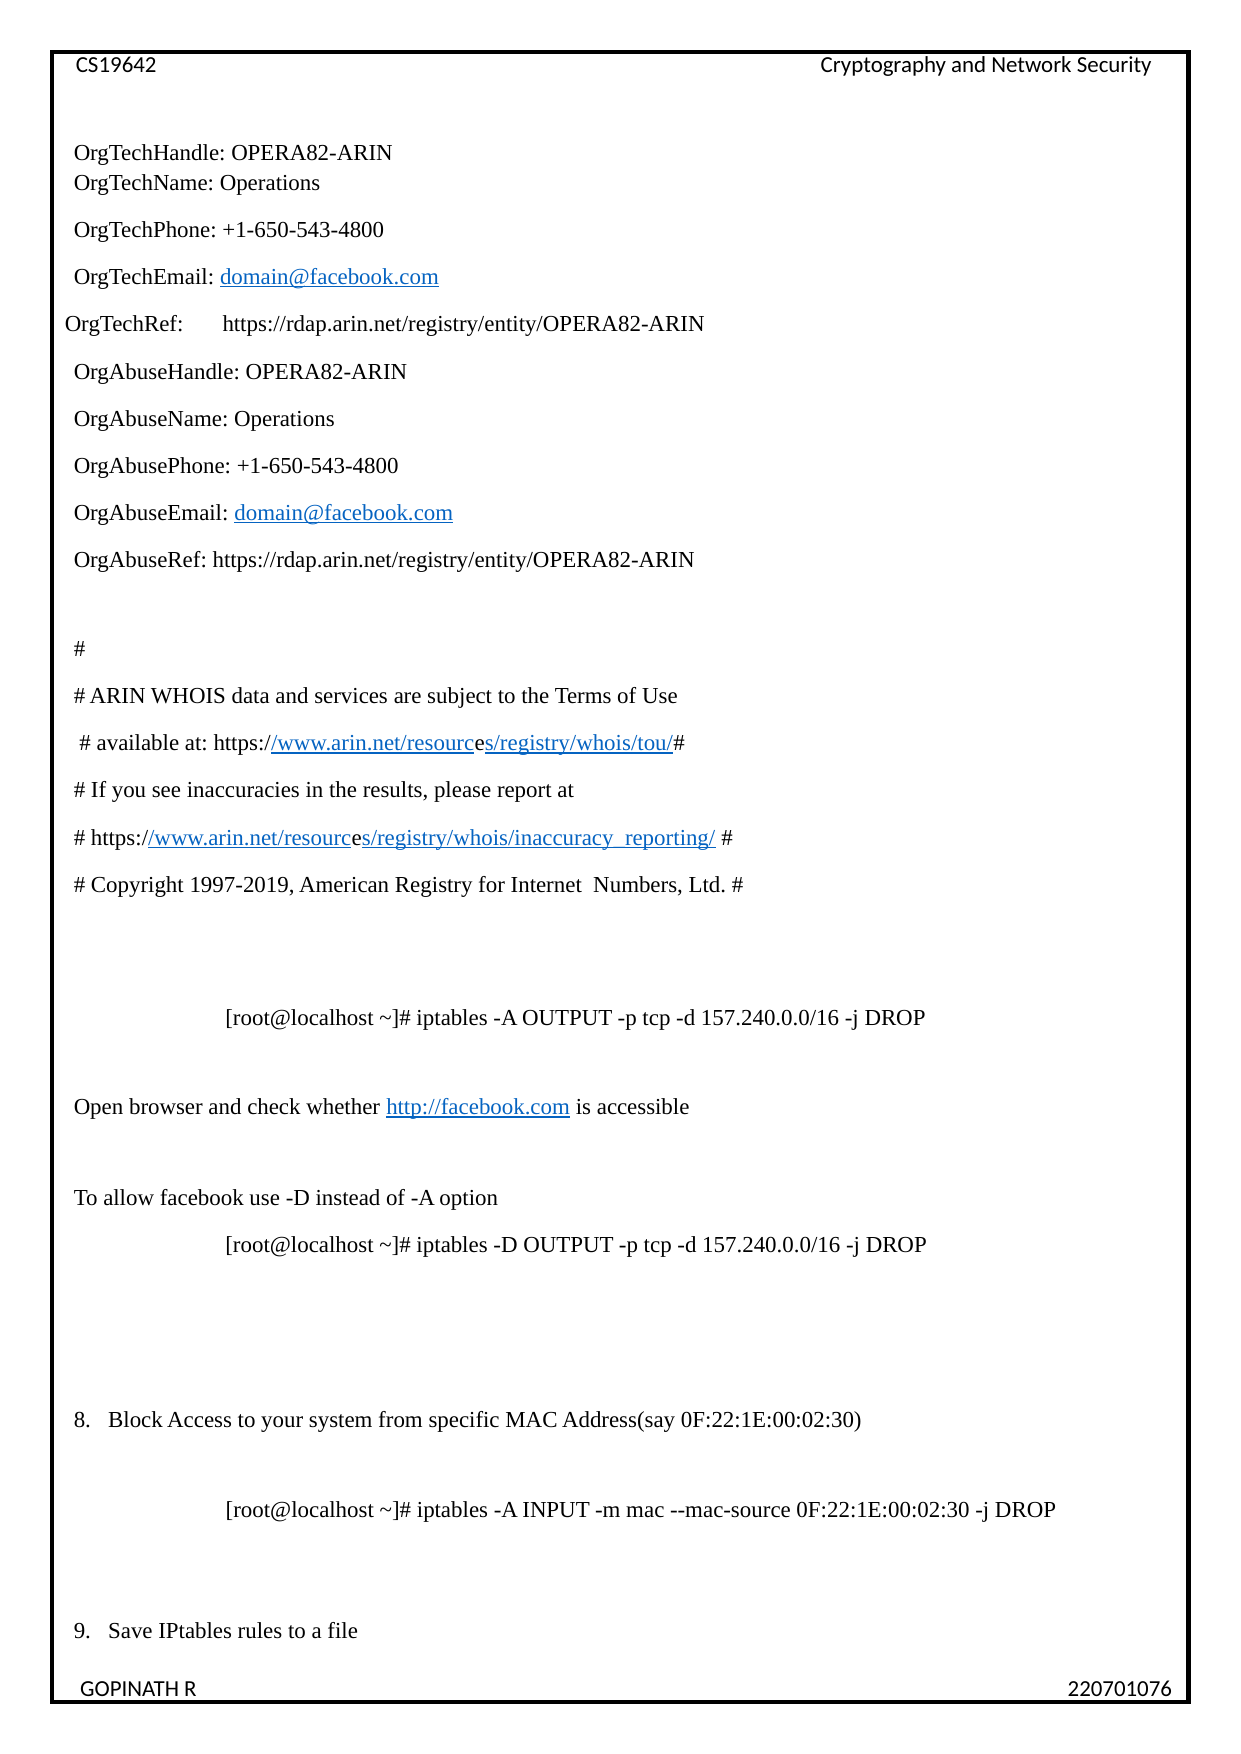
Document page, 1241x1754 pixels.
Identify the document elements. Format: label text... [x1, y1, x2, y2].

text # [73, 635, 1166, 661]
text # available at: https://www.arin.net/resources/registry/whois/tou/# [73, 729, 1172, 756]
text OrgAbuseRef: https://rdap.arin.net/registry/entity/OPERA82-ARIN [73, 546, 1166, 573]
text [root@localhost ~]# iptables -D OUTPUT -p tcp -d 157.240.0.0/16 -j DROP [64, 1231, 1088, 1257]
text OrgAbusePhone: +1-650-543-4800 [73, 452, 1166, 478]
text OrgAbuseEmail: domain@facebook.com [73, 499, 1172, 526]
text OrgTechEmail: domain@facebook.com [73, 263, 1172, 289]
text OrgAbuseHandle: OPERA82-ARIN [73, 358, 1166, 384]
text OrgTechPhone: +1-650-543-4800 [73, 216, 1166, 242]
list Save IPtables rules to a file [73, 1617, 1166, 1643]
text # ARIN WHOIS data and services are subject to the Terms of Use [73, 682, 1166, 708]
text OrgTechName: Operations [73, 169, 1166, 195]
text # https://www.arin.net/resources/registry/whois/inaccuracy_reporting/ # [73, 824, 1172, 850]
text OrgTechRef: https://rdap.arin.net/registry/entity/OPERA82-ARIN [64, 310, 1172, 336]
text [root@localhost ~]# iptables -A OUTPUT -p tcp -d 157.240.0.0/16 -j DROP [64, 1003, 1087, 1030]
text To allow facebook use -D instead of -A option [73, 1183, 1166, 1210]
list Block Access to your system from specific MAC Address(say 0F:22:1E:00:02:30) [73, 1406, 1166, 1432]
text OrgAbuseName: Operations [73, 405, 1166, 431]
text Open browser and check whether http://facebook.com is accessible [73, 1093, 1166, 1120]
text # If you see inaccuracies in the results, please report at [73, 777, 1166, 803]
text OrgTechHandle: OPERA82-ARIN [73, 139, 1166, 165]
text # Copyright 1997-2019, American Registry for Internet Numbers, Ltd. # [73, 871, 1166, 897]
text [root@localhost ~]# iptables -A INPUT -m mac --mac-source 0F:22:1E:00:02:30 -j DROP [64, 1496, 1172, 1523]
